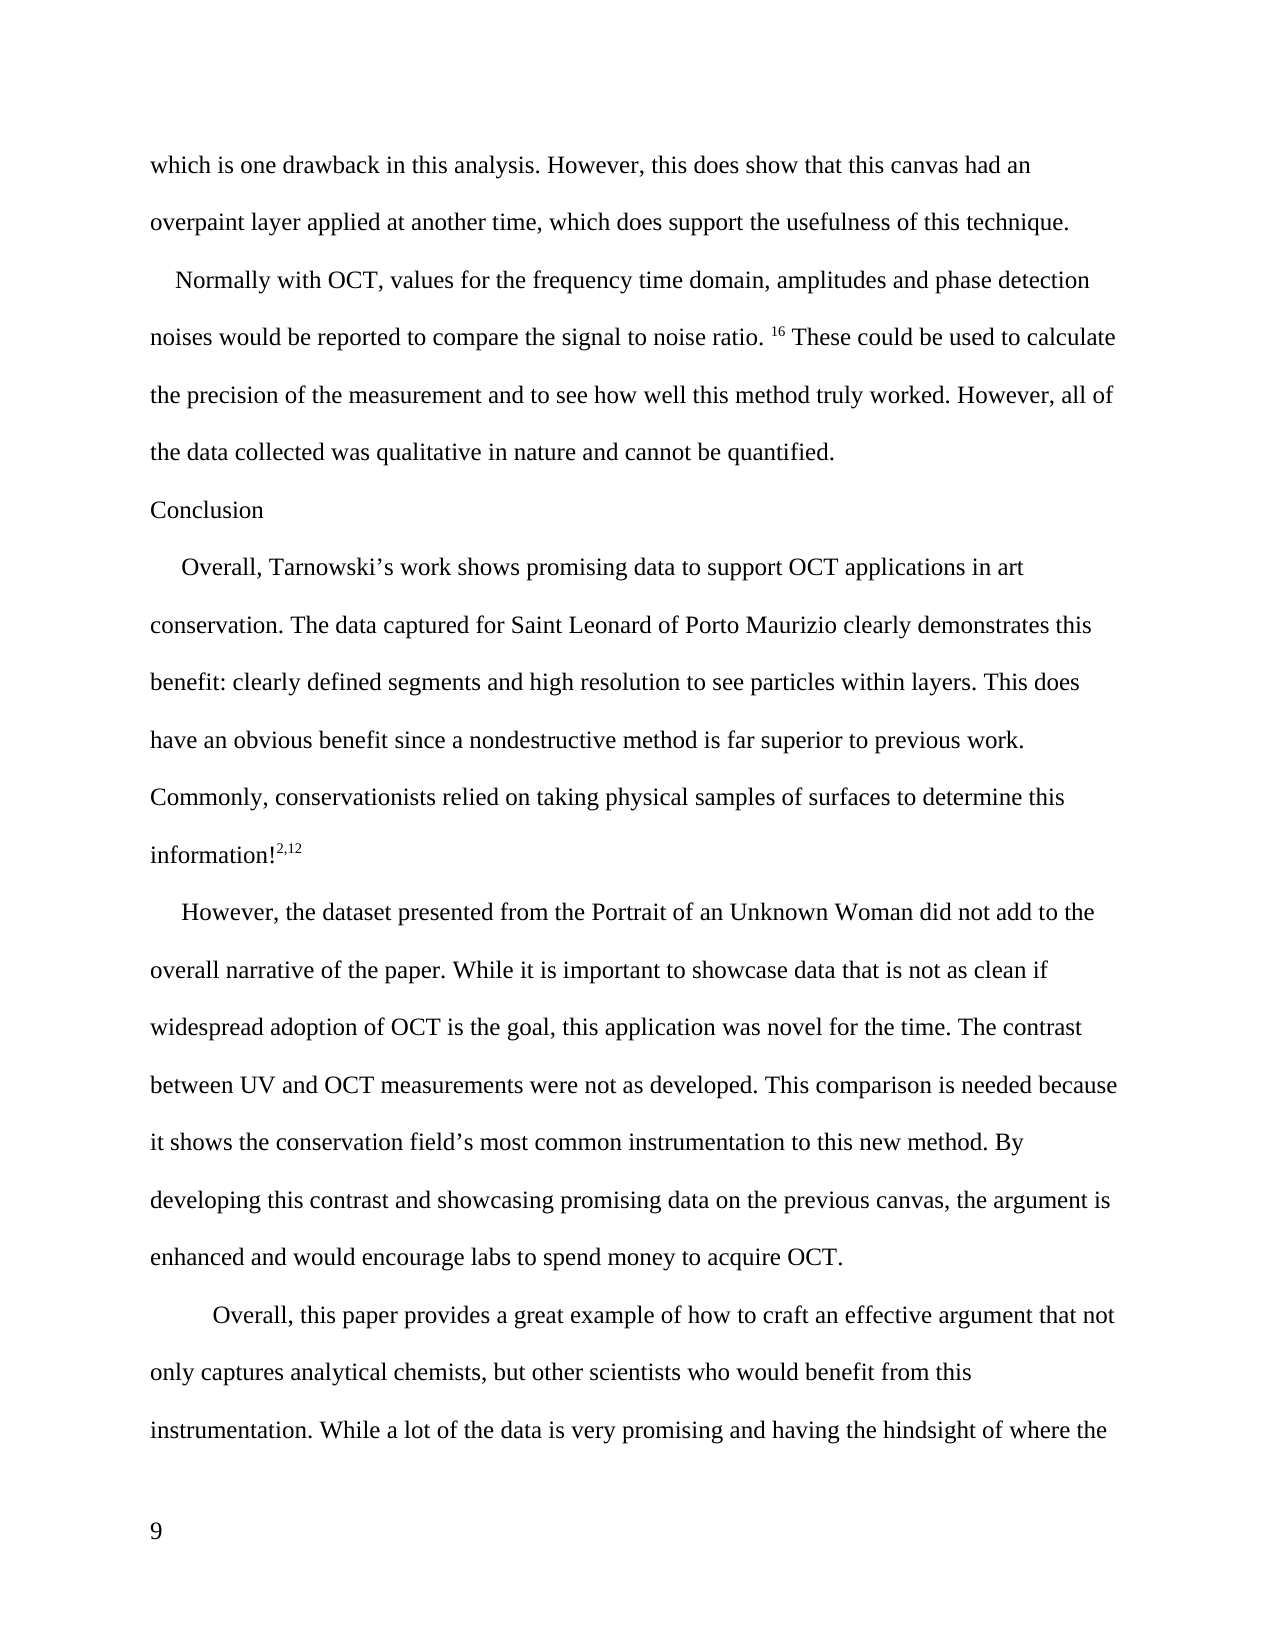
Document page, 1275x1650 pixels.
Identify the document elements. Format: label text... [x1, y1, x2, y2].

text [150, 1300, 1125, 1444]
text Normally with OCT, values for the frequency time domain, amplitudes and phase detection noises would be reported to compare the signal to noise ratio. These could be used to calculate the precision of the measurement and to see how well this method truly worked. However, all of the data collected was qualitative in nature and cannot be quantified. [150, 265, 1125, 466]
text Overall, Tarnowski’s work shows promising data to support OCT applications in art conservation. The data captured for Saint Leonard of Porto Maurizio clearly demonstrates this benefit: clearly defined segments and high resolution to see particles within layers. This does have an obvious benefit since a nondestructive method is far superior to previous work. Commonly, conservationists relied on taking physical samples of surfaces to determine this information! [150, 552, 1125, 869]
text Conclusion [150, 495, 1125, 524]
text However, the dataset presented from the Portrait of an Unknown Woman did not add to the overall narrative of the paper. While it is important to showcase data that is not as clean if widespread adoption of OCT is the goal, this application was novel for the time. The contrast between UV and OCT measurements were not as developed. This comparison is needed because it shows the conservation field’s most common instrumentation to this new method. By developing this contrast and showcasing promising data on the previous canvas, the argument is enhanced and would encourage labs to spend money to acquire OCT. [150, 897, 1125, 1271]
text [150, 150, 1125, 236]
